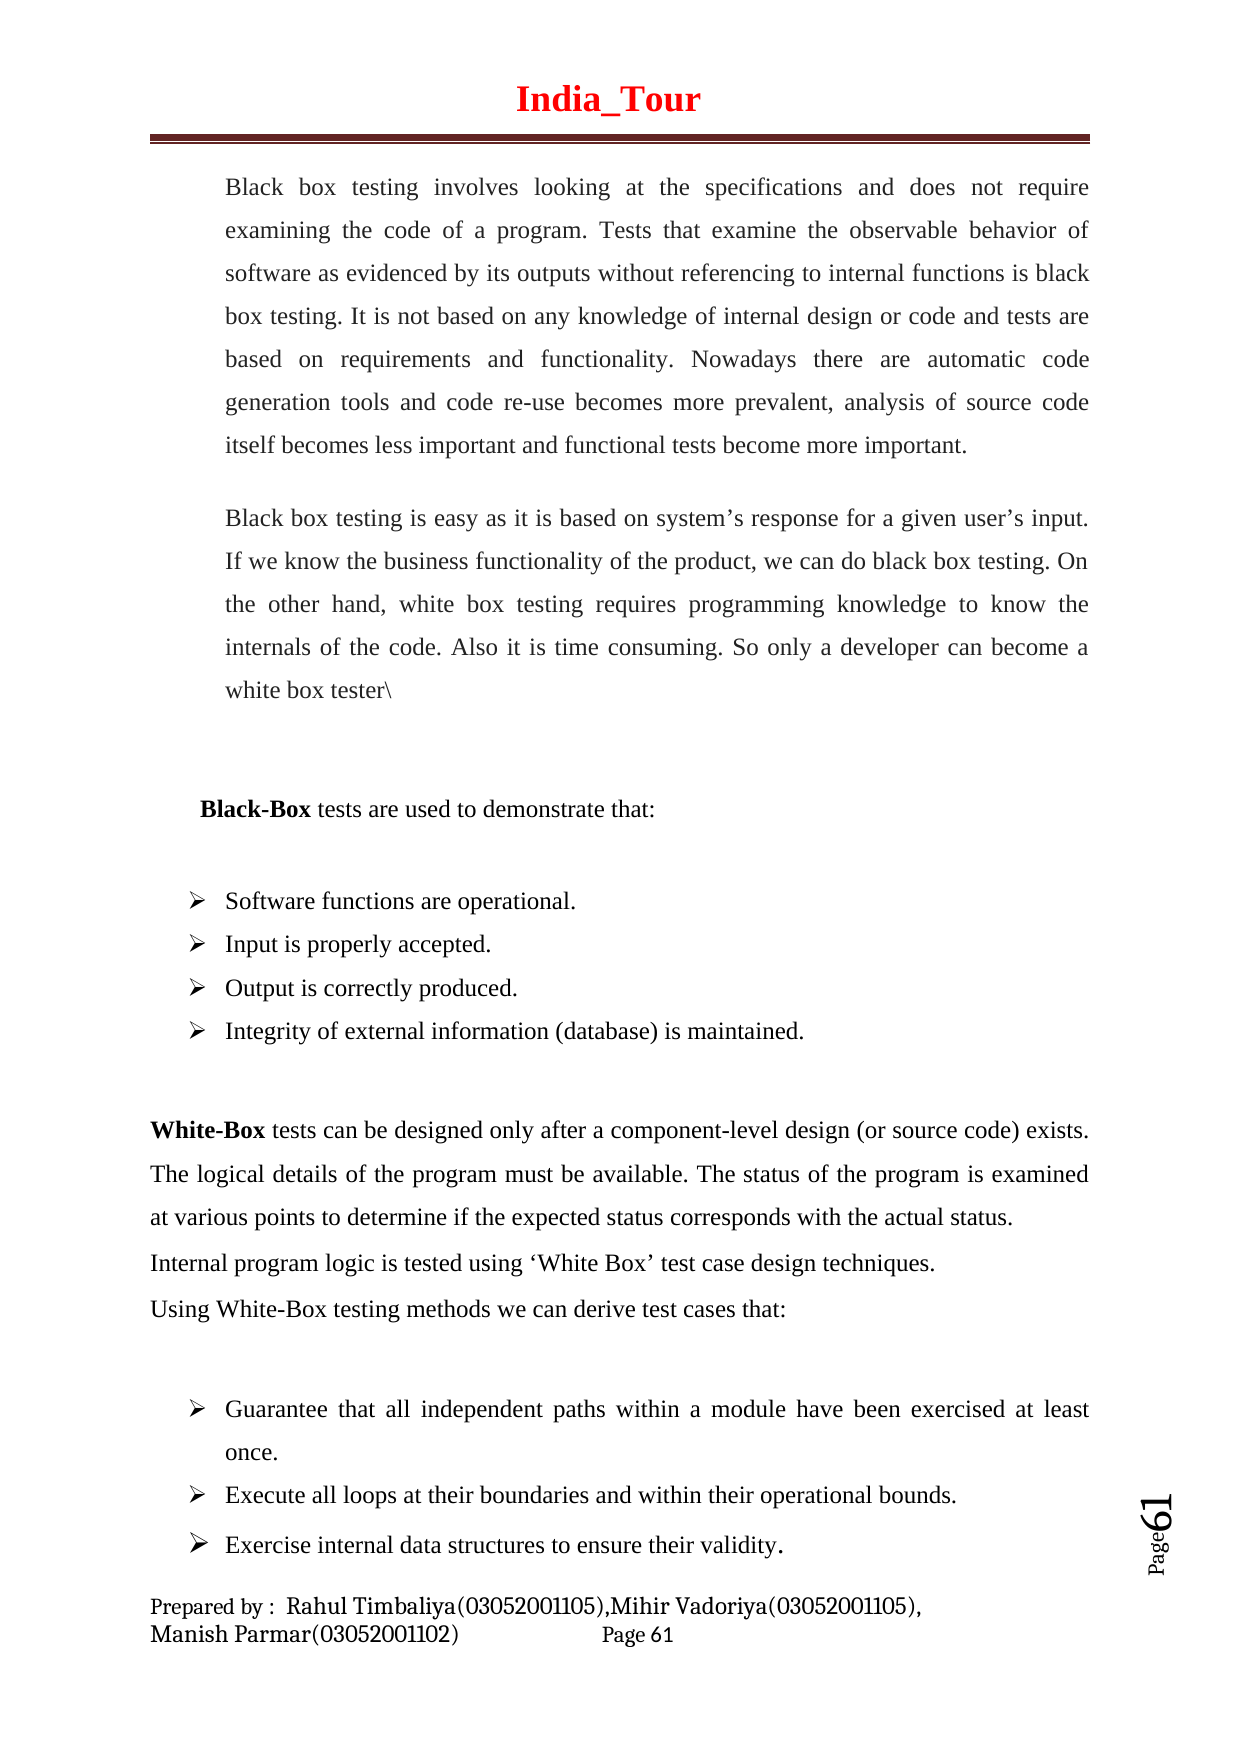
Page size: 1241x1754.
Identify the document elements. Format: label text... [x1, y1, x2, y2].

list Execute all loops at their boundaries and within their operational bounds. [187, 1480, 1090, 1509]
text Internal program logic is tested using ‘White Box’ test case design techniques. [150, 1248, 1090, 1277]
text Black box testing is easy as it is based on system’s response for a given user’s input. If we know the business functionality of the product, we can do black box testing. On the other hand, white box testing requires programming knowledge to know the internals of the code. Also it is time consuming. So only a developer can become a white box tester\ [225, 503, 1090, 704]
list Guarantee that all independent paths within a module have been exercised at least once. [187, 1394, 1090, 1466]
text Black-Box tests are used to demonstrate that: [150, 794, 1090, 823]
list Software functions are operational. [187, 886, 1090, 915]
list Input is properly accepted. [187, 929, 1090, 958]
list Output is correctly produced. [187, 973, 1090, 1001]
list Exercise internal data structures to ensure their validity. [187, 1526, 1090, 1560]
list Integrity of external information (database) is maintained. [187, 1016, 1090, 1044]
text Black box testing involves looking at the specifications and does not require examining the code of a program. Tests that examine the observable behavior of software as evidenced by its outputs without referencing to internal functions is black box testing. It is not based on any knowledge of internal design or code and tests are based on requirements and functionality. Nowadays there are automatic code generation tools and code re-use becomes more prevalent, analysis of source code itself becomes less important and functional tests become more important. [225, 172, 1090, 459]
text White-Box tests can be designed only after a component-level design (or source code) exists. The logical details of the program must be available. The status of the program is examined at various points to determine if the expected status corresponds with the actual status. [150, 1116, 1090, 1231]
text Using White-Box testing methods we can derive test cases that: [150, 1294, 1090, 1323]
